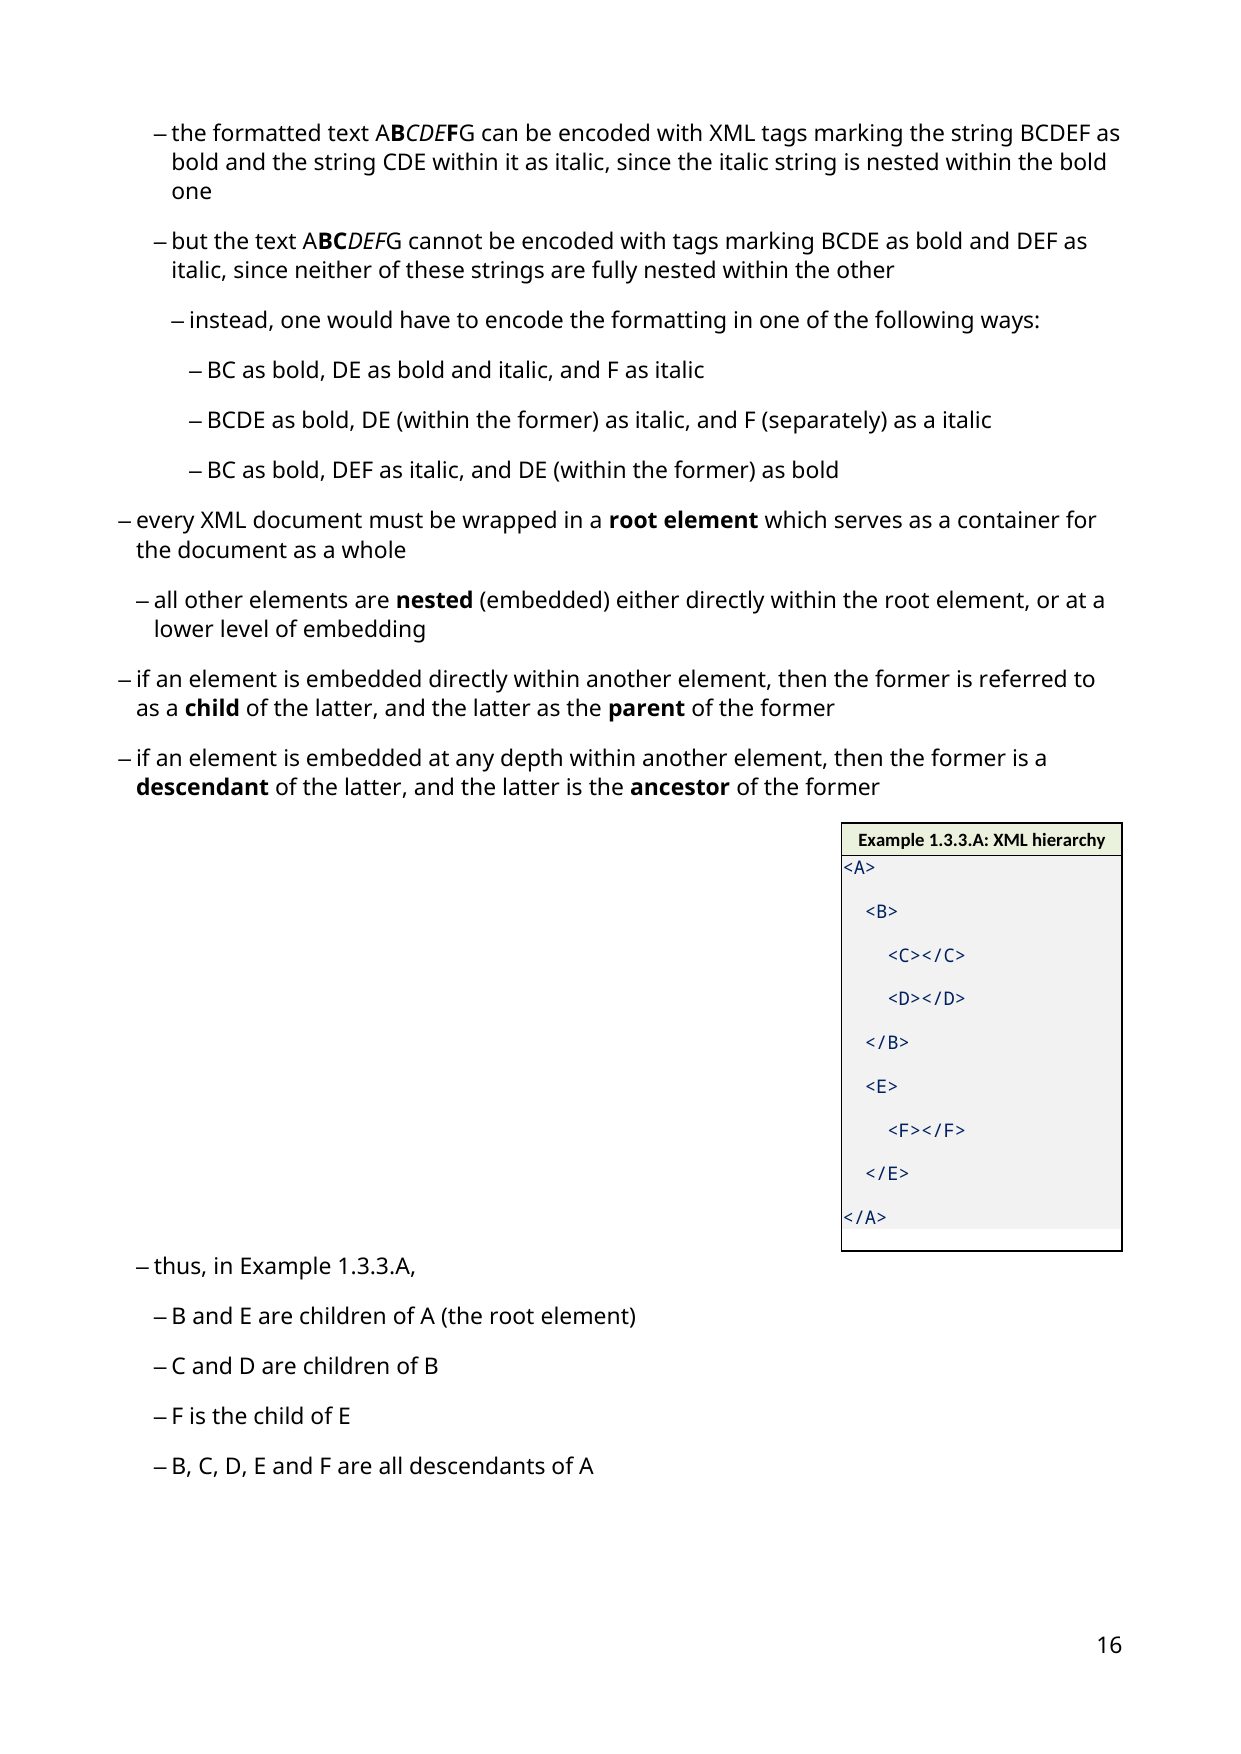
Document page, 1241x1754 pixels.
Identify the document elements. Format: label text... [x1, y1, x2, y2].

list instead, one would have to encode the formatting in one of the following ways: [171, 306, 1122, 335]
list BCDE as bold, DE (within the former) as italic, and F (separately) as a italic [189, 406, 1122, 435]
list the formatted text ABCDEFG can be encoded with XML tags marking the string BCDEF as bold and the string CDE within it as italic, since the italic string is nested within the bold one [153, 118, 1122, 206]
list if an element is embedded directly within another element, then the former is referred to as a child of the latter, and the latter as the parent of the former [118, 664, 1122, 722]
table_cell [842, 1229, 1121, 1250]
list but the text ABCDEFG cannot be encoded with tags marking BCDE as bold and DEF as italic, since neither of these strings are fully nested within the other [153, 226, 1122, 285]
list C and D are children of B [153, 1351, 1122, 1381]
list BC as bold, DE as bold and italic, and F as italic [189, 356, 1122, 385]
list F is the child of E [153, 1401, 1122, 1431]
list if an element is embedded at any depth within another element, then the former is a descendant of the latter, and the latter is the ancestor of the former [118, 743, 1122, 801]
list B and E are children of A (the root element) [153, 1301, 1122, 1331]
list B, C, D, E and F are all descendants of A [153, 1451, 1122, 1481]
list thus, in Example 1.3.3.A, [136, 1251, 1122, 1281]
list BC as bold, DEF as italic, and DE (within the former) as bold [189, 456, 1122, 485]
list every XML document must be wrapped in a root element which serves as a container for the document as a whole [118, 506, 1122, 564]
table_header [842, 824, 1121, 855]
list all other elements are nested (embedded) either directly within the root element, or at a lower level of embedding [136, 585, 1122, 643]
